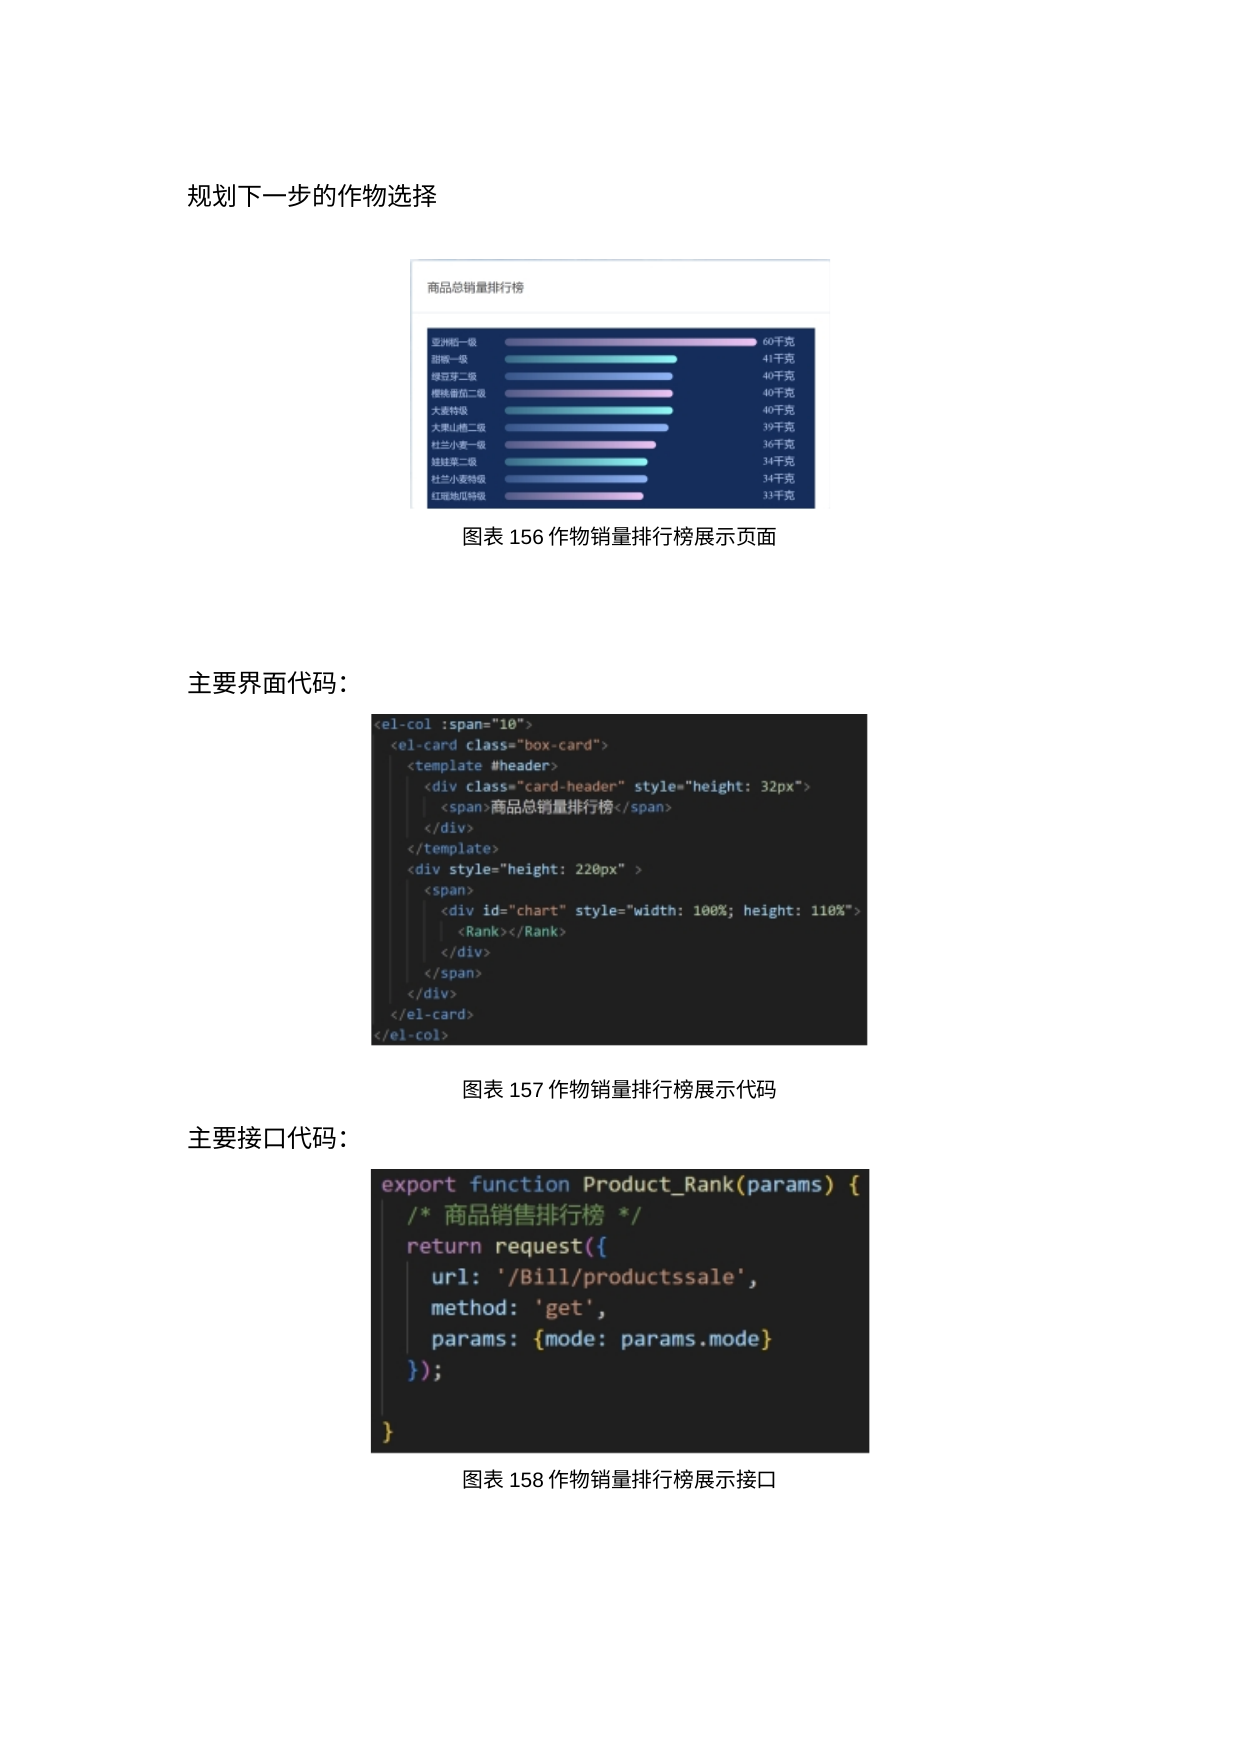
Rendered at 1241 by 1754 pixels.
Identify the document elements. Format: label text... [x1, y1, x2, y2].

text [187, 162, 1053, 227]
text 主要界面代码： [187, 649, 1053, 714]
picture [410, 259, 830, 510]
picture [370, 1169, 870, 1455]
picture [371, 714, 869, 1047]
text 主要接口代码： [187, 1104, 1053, 1169]
